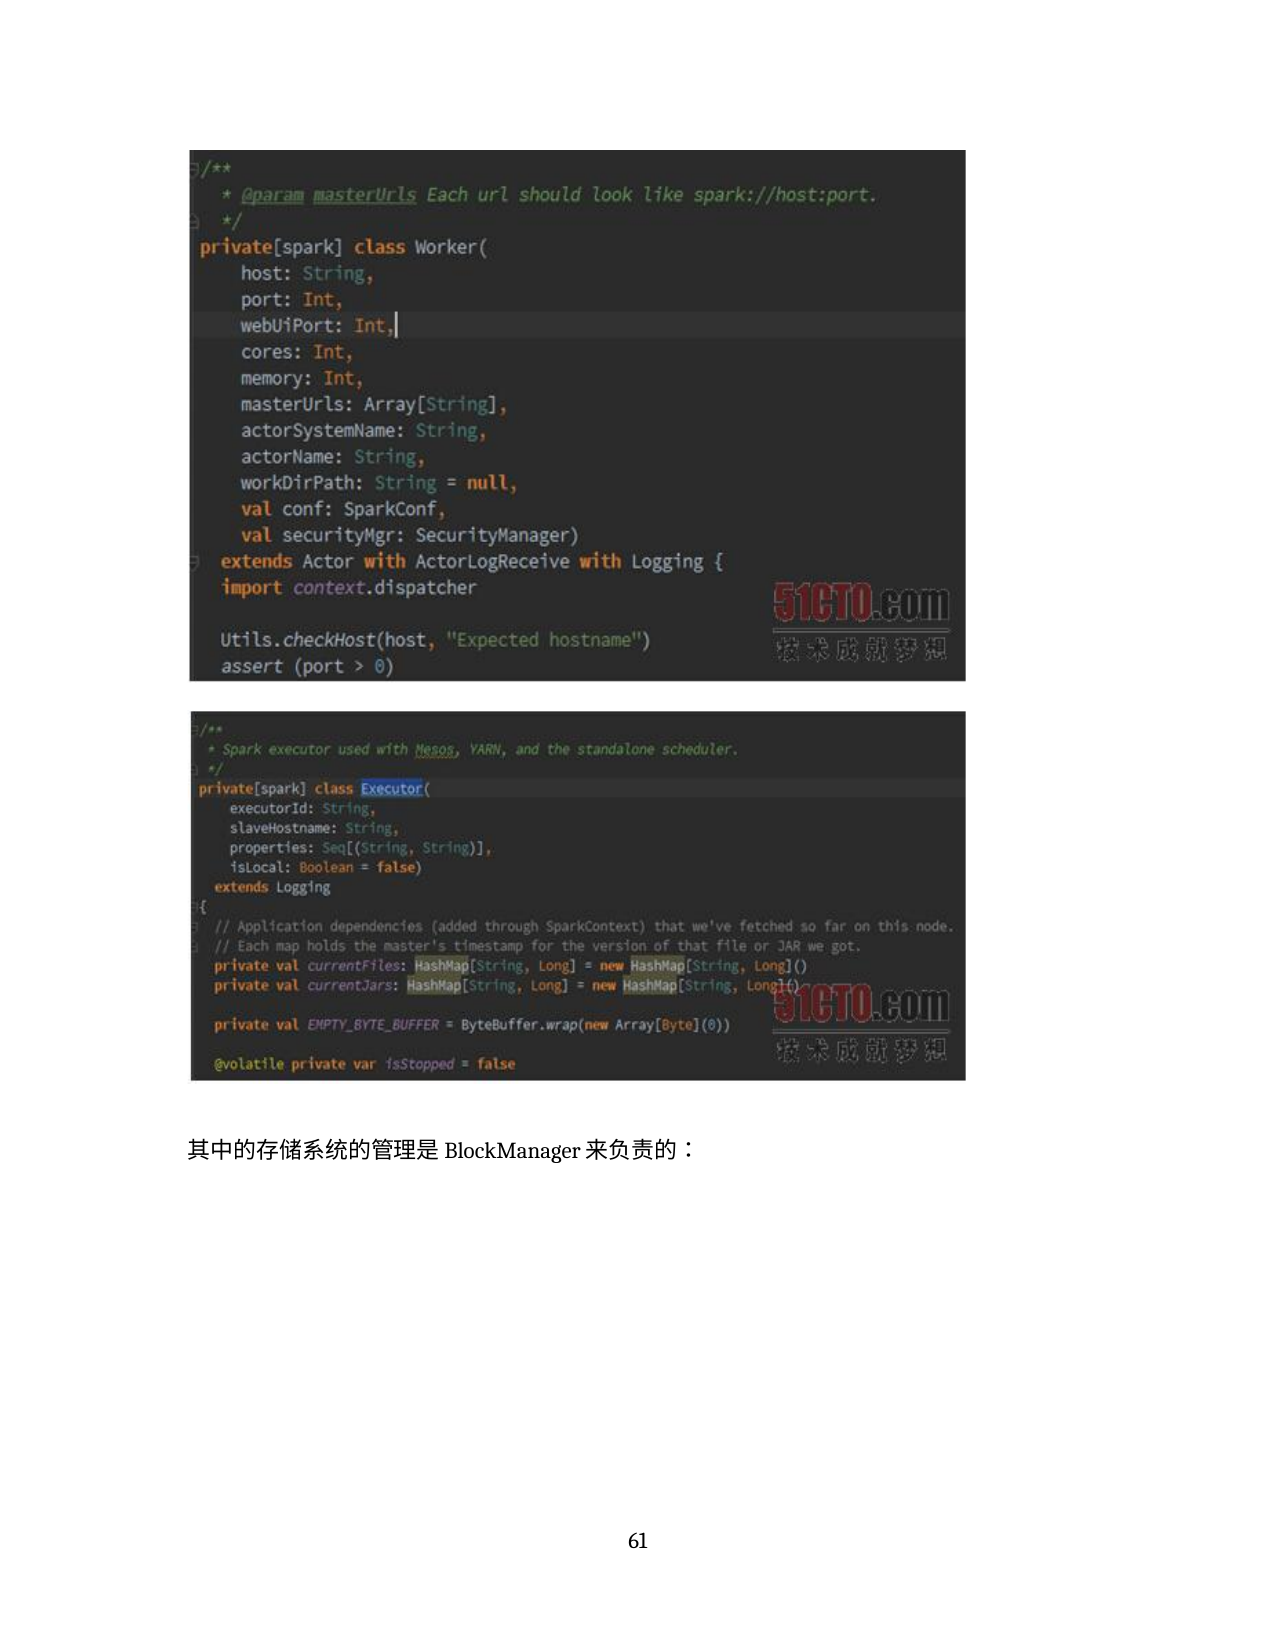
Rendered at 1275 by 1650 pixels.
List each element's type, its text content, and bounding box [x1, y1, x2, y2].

picture [187, 150, 966, 683]
text 其中的存储系统的管理是BlockManager来负责的： [187, 1106, 1087, 1165]
picture [187, 710, 966, 1084]
